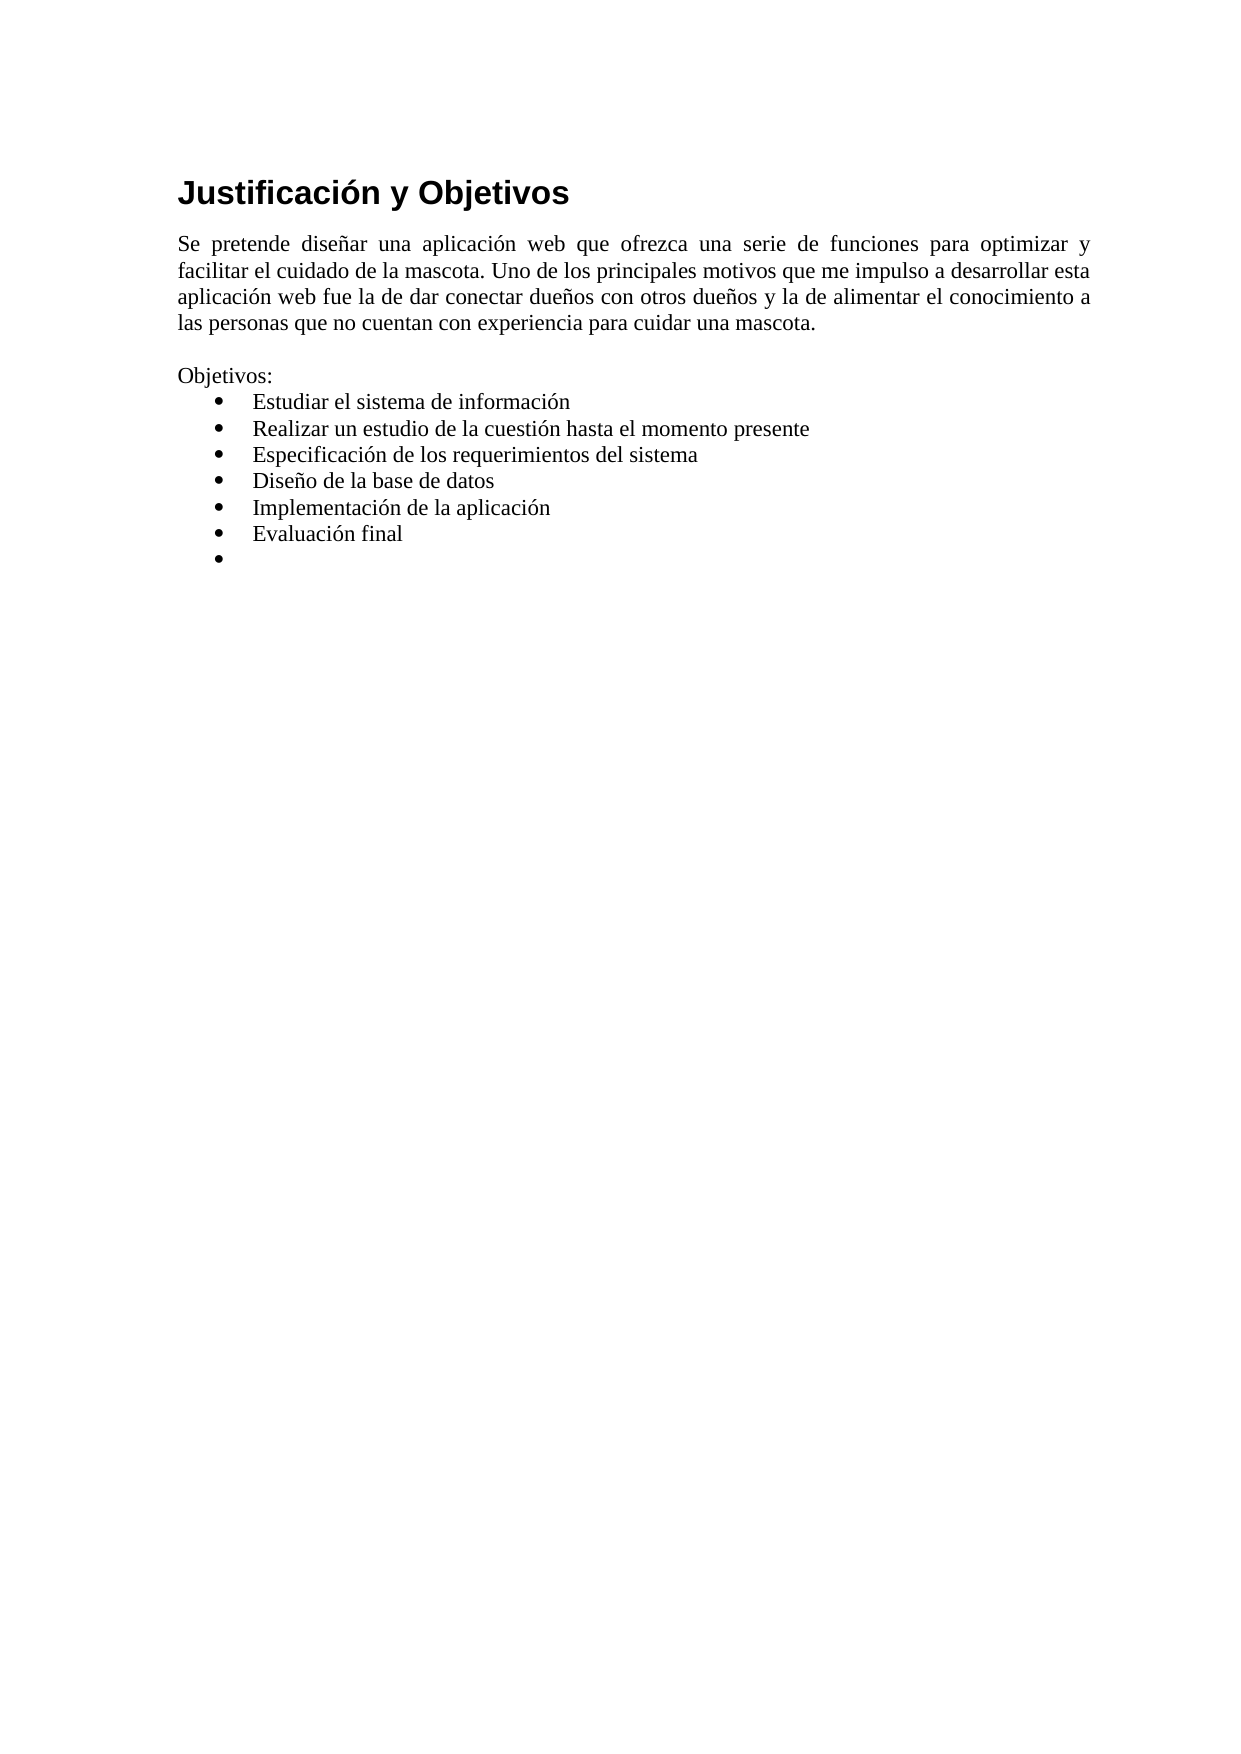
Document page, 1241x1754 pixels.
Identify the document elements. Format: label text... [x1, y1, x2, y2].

text Se pretende diseñar una aplicación web que ofrezca una serie de funciones para optimizar y facilitar el cuidado de la mascota. Uno de los principales motivos que me impulso a desarrollar esta aplicación web fue la de dar conectar dueños con otros dueños y la de alimentar el conocimiento a las personas que no cuentan con experiencia para cuidar una mascota. [177, 230, 1092, 336]
list Estudiar el sistema de información [215, 388, 1092, 415]
list Diseño de la base de datos [215, 467, 1092, 494]
list Evaluación final [215, 520, 1092, 547]
list Realizar un estudio de la cuestión hasta el momento presente [215, 415, 1092, 441]
subtitle Justificación y Objetivos [177, 173, 1092, 211]
list Implementación de la aplicación [215, 494, 1092, 520]
text Objetivos: [177, 362, 1092, 388]
list Especificación de los requerimientos del sistema [215, 441, 1092, 467]
